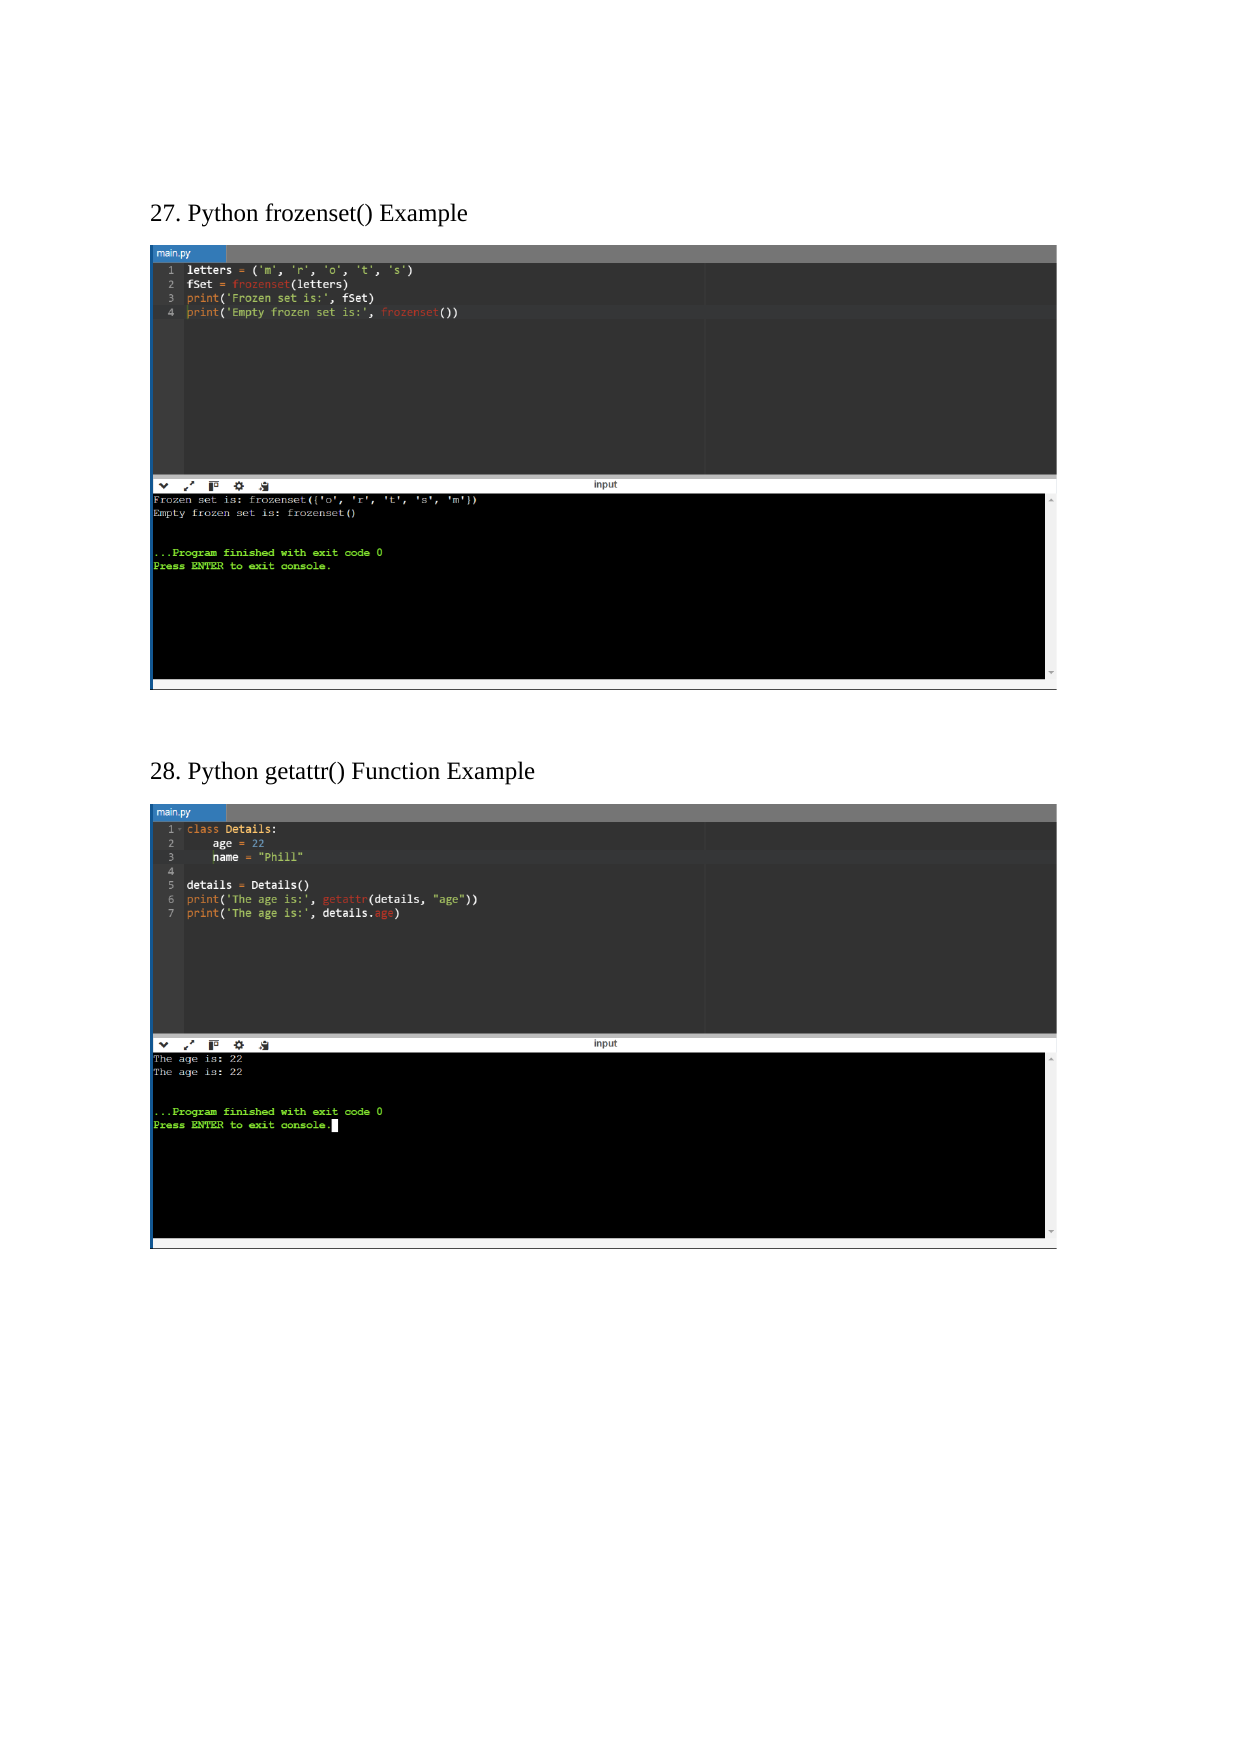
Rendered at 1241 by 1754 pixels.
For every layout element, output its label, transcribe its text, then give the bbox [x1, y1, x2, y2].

picture [150, 245, 1057, 690]
picture [150, 804, 1057, 1249]
text 28. Python getattr() Function Example [150, 756, 1090, 785]
text 27. Python frozenset() Example [150, 198, 1090, 226]
